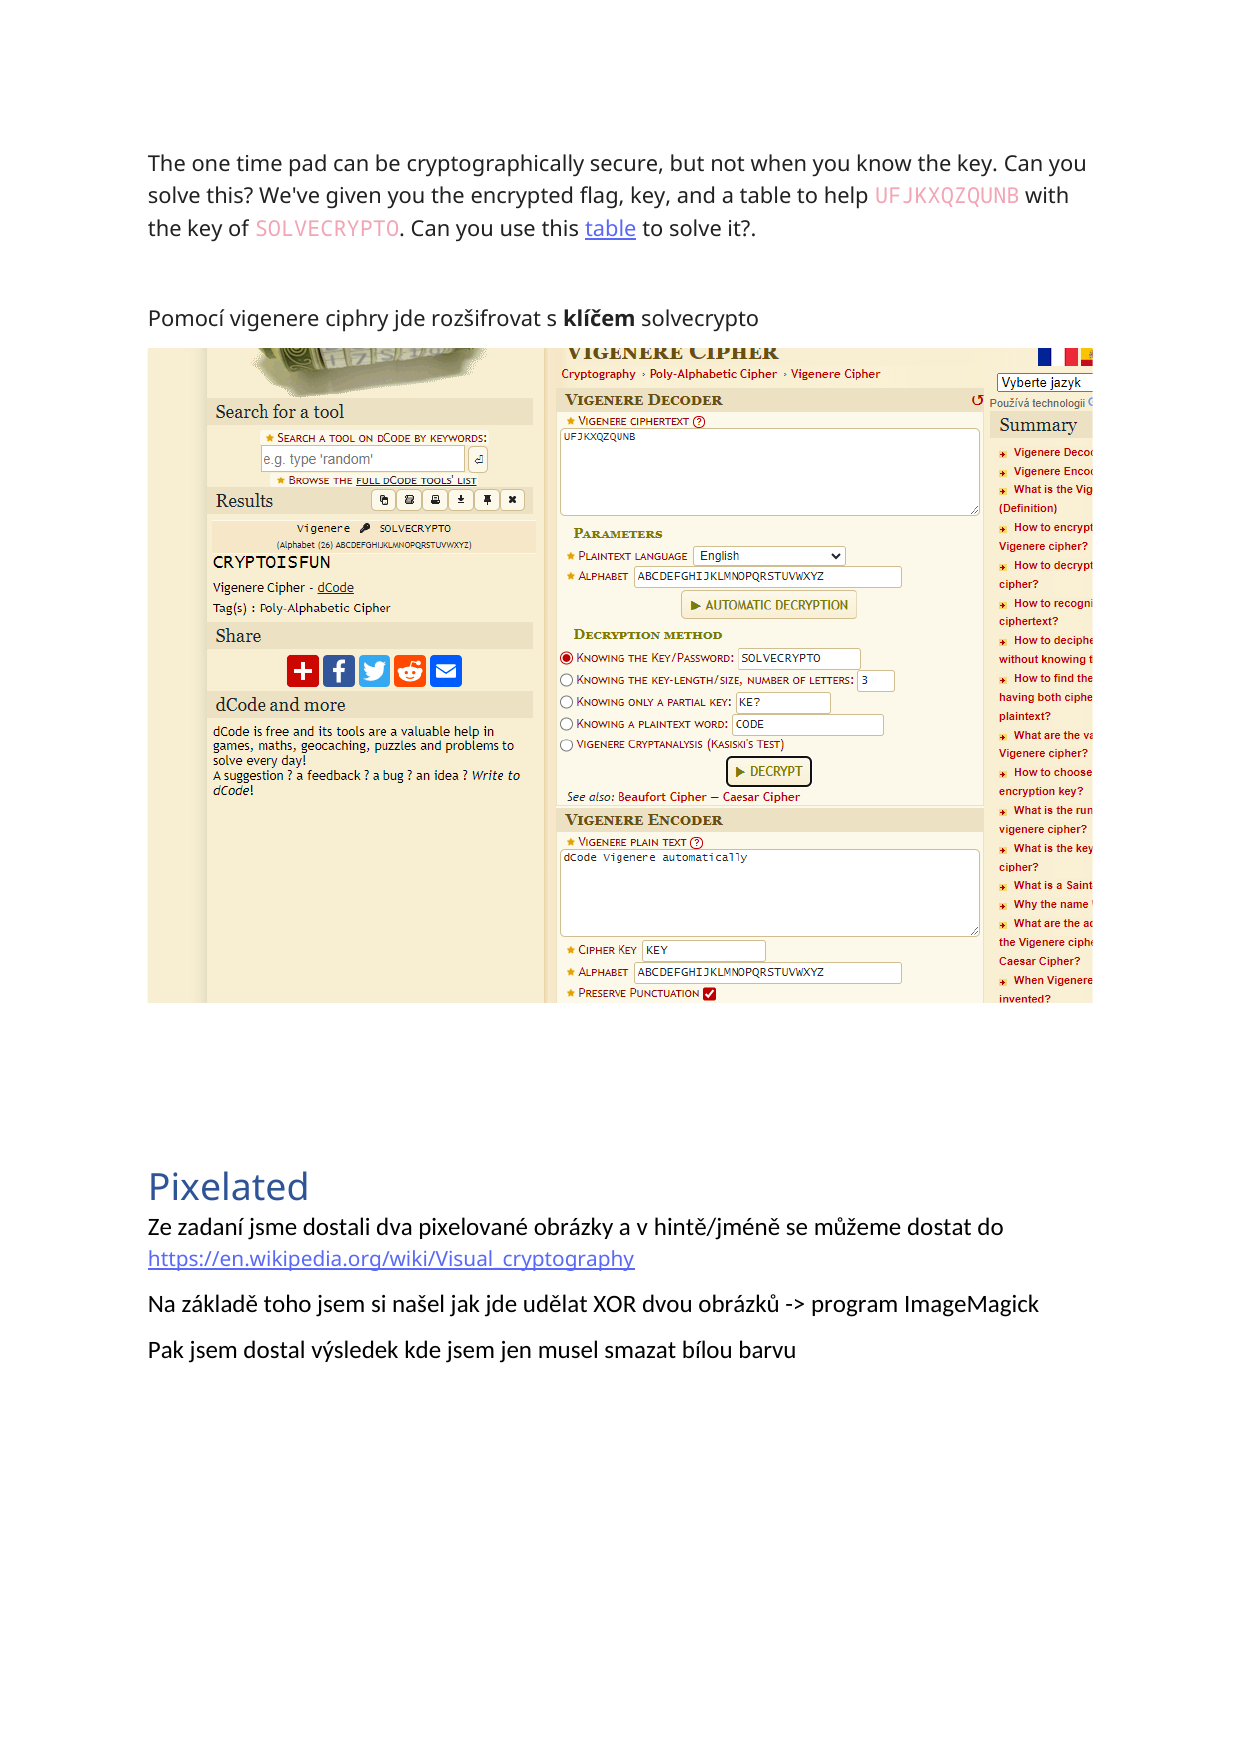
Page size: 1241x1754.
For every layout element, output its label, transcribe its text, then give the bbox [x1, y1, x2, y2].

text Pak jsem dostal výsledek kde jsem jen musel smazat bílou barvu [148, 1334, 1093, 1364]
subtitle Pixelated [148, 1160, 1093, 1211]
picture [147, 348, 1093, 1003]
text Pomocí vigenere ciphry jde rozšifrovat s klíčem solvecrypto [148, 303, 1093, 333]
text Na základě toho jsem si našel jak jde udělat XOR dvou obrázků -> program ImageMagick [148, 1288, 1093, 1318]
text Ze zadaní jsme dostali dva pixelované obrázky a v hintě/jméně se můžeme dostat do https://en.wikipedia.org/wiki/Visual_cryptography [148, 1211, 1093, 1273]
text The one time pad can be cryptographically secure, but not when you know the key. Can you solve this? We've given you the encrypted flag, key, and a table to help UFJKXQZQUNB with the key of SOLVECRYPTO. Can you use this table to solve it?. [148, 148, 1093, 243]
